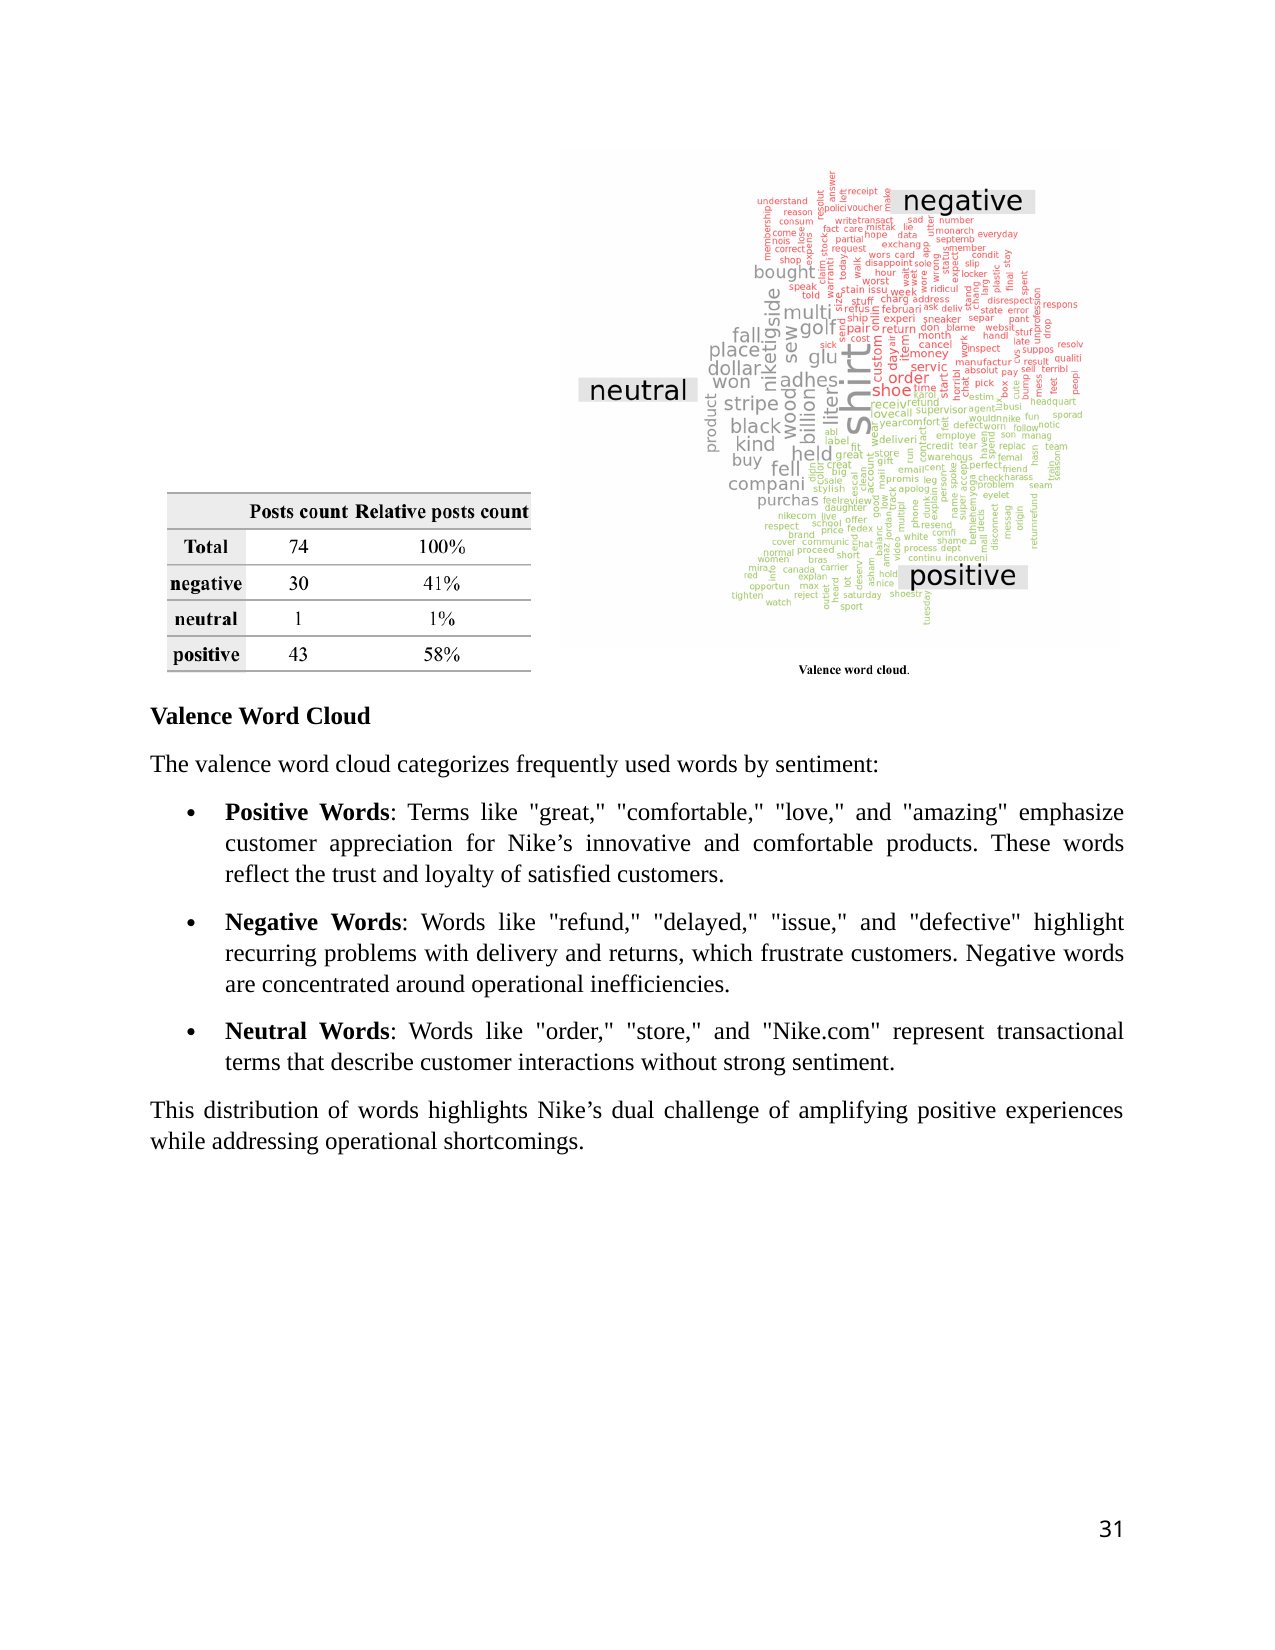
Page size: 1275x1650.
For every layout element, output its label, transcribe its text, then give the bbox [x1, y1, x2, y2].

text Valence Word Cloud [150, 701, 1125, 730]
picture [558, 150, 1122, 683]
text The valence word cloud categorizes frequently used words by sentiment: [150, 749, 1125, 778]
list Positive Words: Terms like "great," "comfortable," "love," and "amazing" emphasize customer appreciation for Nike’s innovative and comfortable products. These words reflect the trust and loyalty of satisfied customers. [187, 797, 1125, 888]
list Negative Words: Words like "refund," "delayed," "issue," and "defective" highlight recurring problems with delivery and returns, which frustrate customers. Negative words are concentrated around operational inefficiencies. [187, 907, 1125, 997]
text This distribution of words highlights Nike’s dual challenge of amplifying positive experiences while addressing operational shortcomings. [150, 1095, 1125, 1155]
list Neutral Words: Words like "order," "store," and "Nike.com" represent transactional terms that describe customer interactions without strong sentiment. [187, 1016, 1125, 1076]
picture [150, 481, 554, 683]
